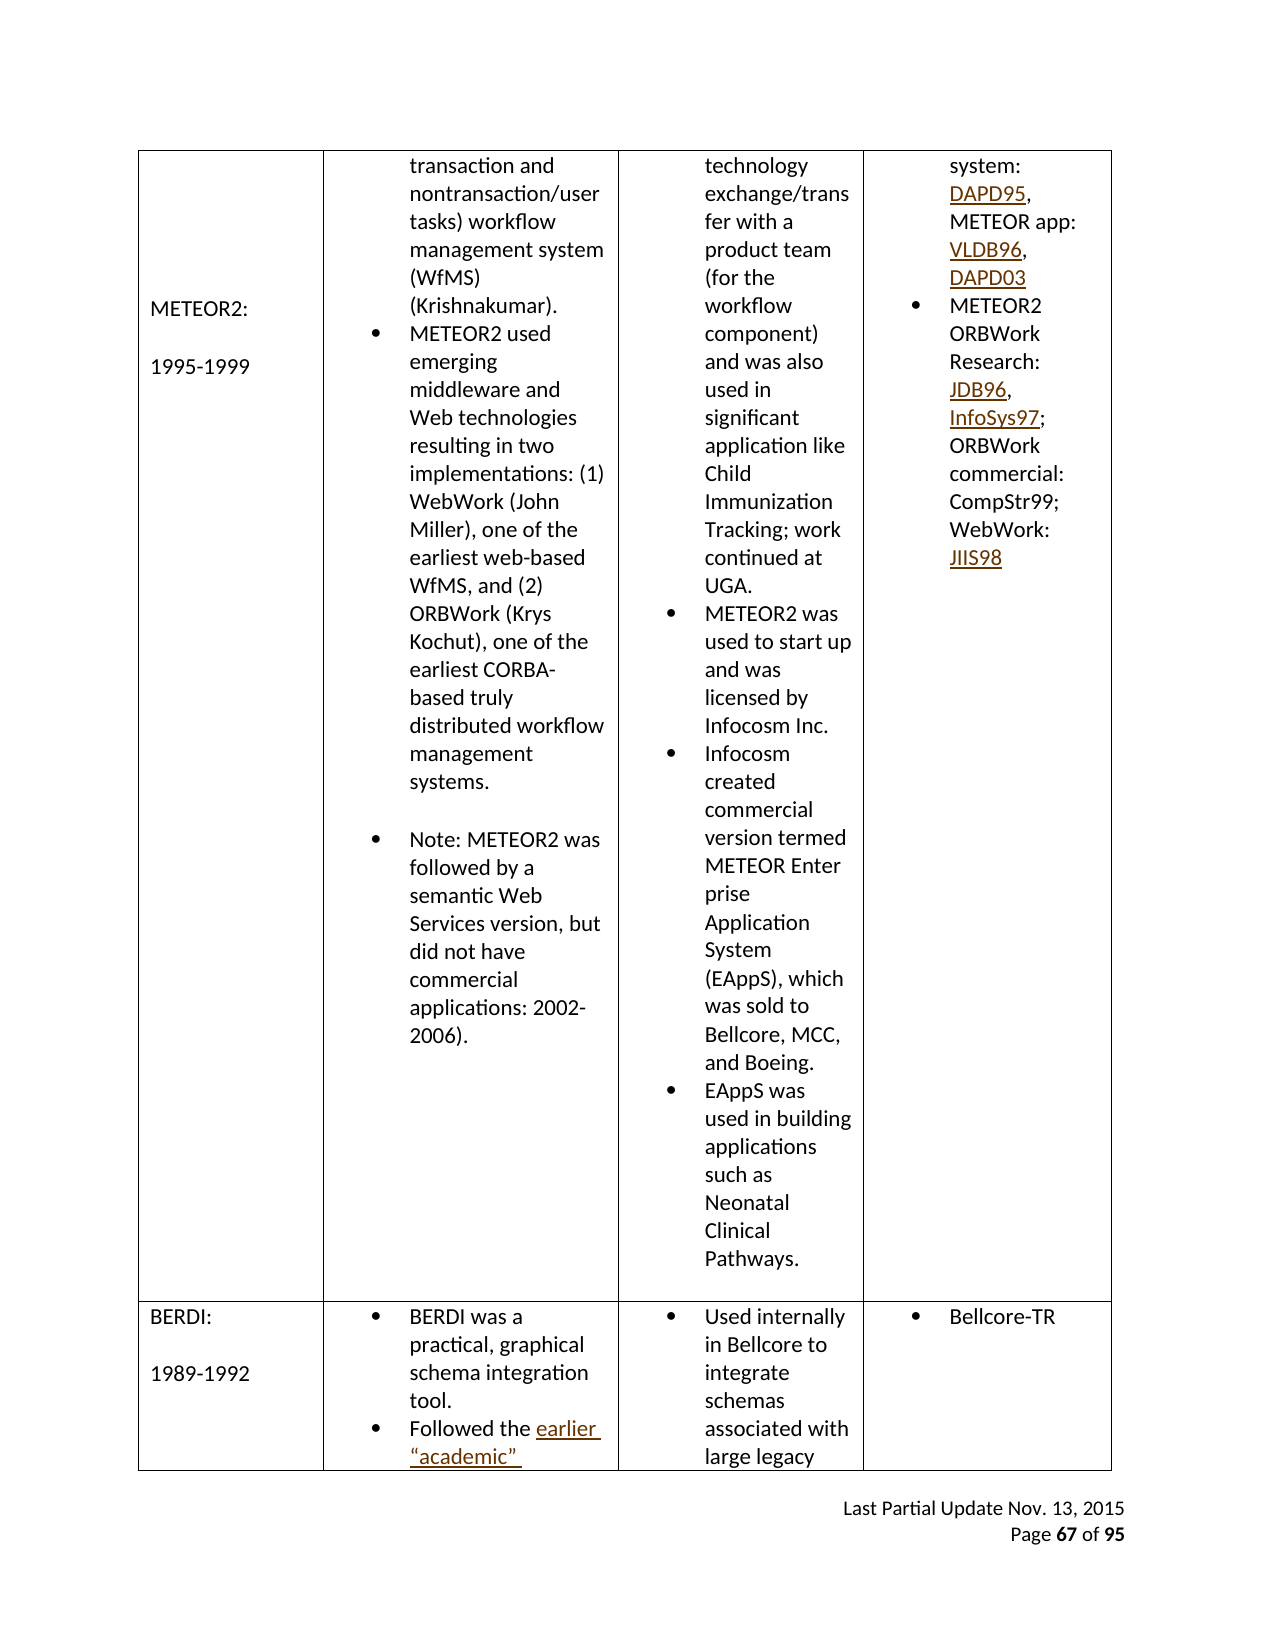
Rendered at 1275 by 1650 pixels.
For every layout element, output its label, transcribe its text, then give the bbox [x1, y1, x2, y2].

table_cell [324, 151, 618, 1301]
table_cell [139, 151, 323, 1301]
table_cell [864, 151, 1111, 1301]
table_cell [324, 1302, 618, 1470]
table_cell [619, 1302, 863, 1470]
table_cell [619, 151, 863, 1301]
table_cell BERDI: 1989-1992 [139, 1302, 323, 1470]
table_cell Bellcore-TR [864, 1302, 1111, 1470]
